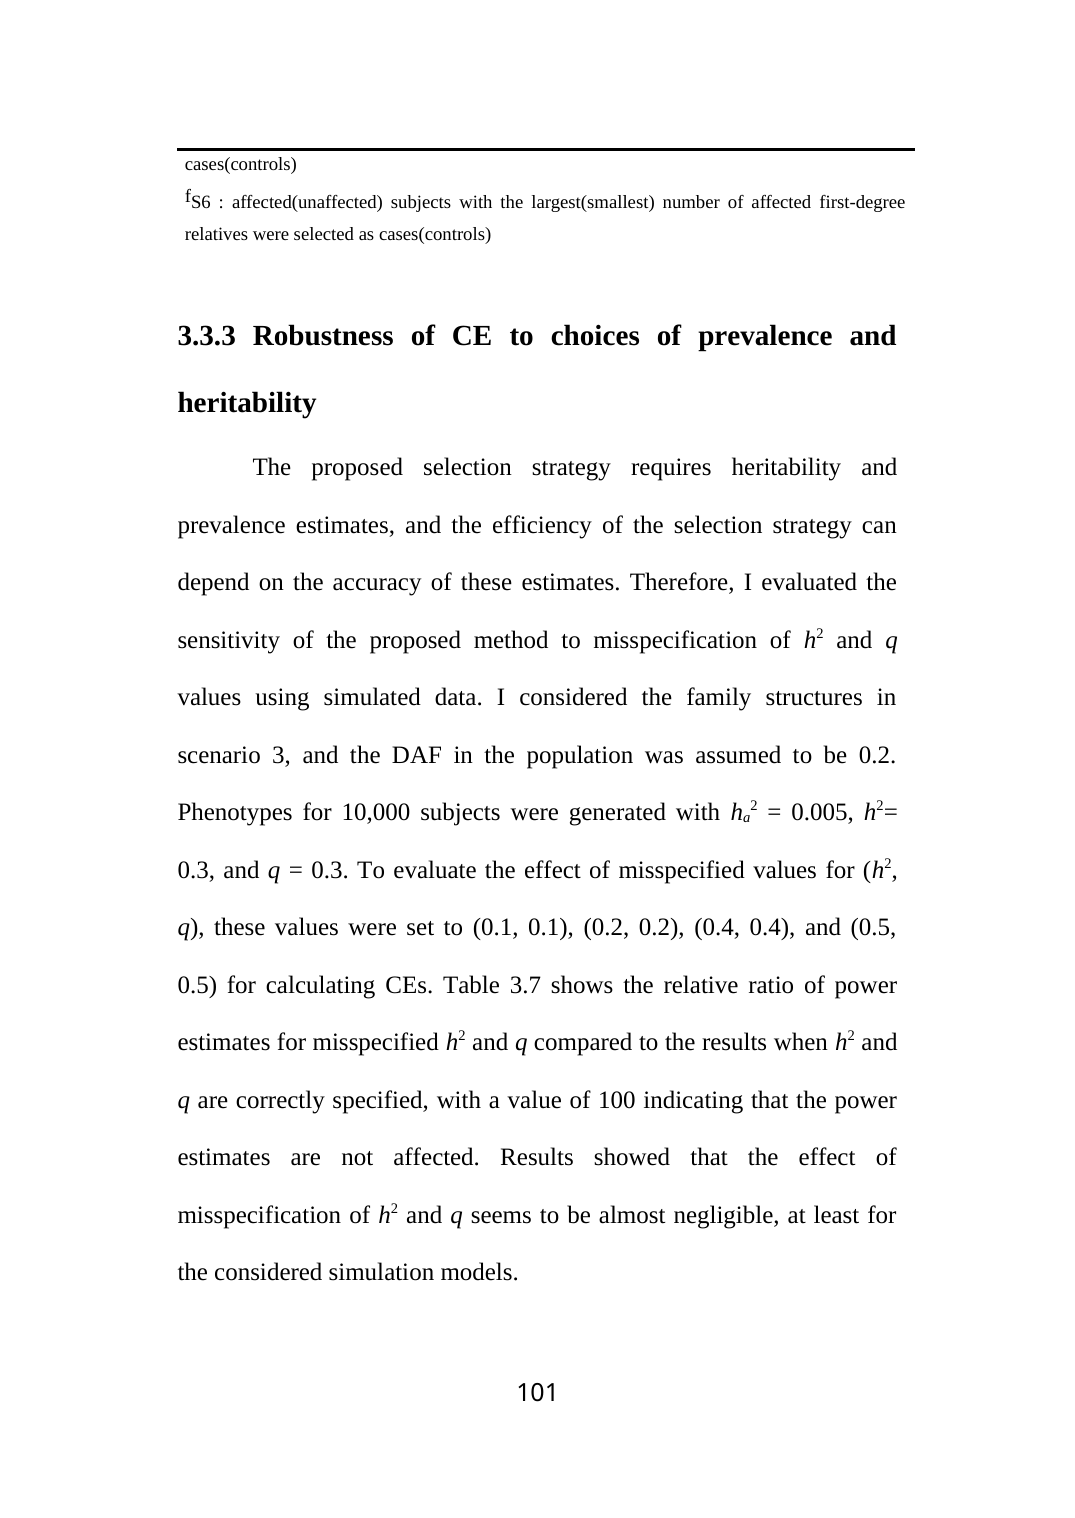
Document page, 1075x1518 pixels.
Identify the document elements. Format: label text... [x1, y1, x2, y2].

text The proposed selection strategy requires heritability and prevalence estimates, and the efficiency of the selection strategy can depend on the accuracy of these estimates. Therefore, I evaluated the sensitivity of the proposed method to misspecification of h2 and q values using simulated data. I considered the family structures in scenario 3, and the DAF in the population was assumed to be 0.2. Phenotypes for 10,000 subjects were generated with ha2 = 0.005, h2= 0.3, and q = 0.3. To evaluate the effect of misspecified values for (h2, q), these values were set to (0.1, 0.1), (0.2, 0.2), (0.4, 0.4), and (0.5, 0.5) for calculating CEs. Table 3.7 shows the relative ratio of power estimates for misspecified h2 and q compared to the results when h2 and q are correctly specified, with a value of 100 indicating that the power estimates are not affected. Results showed that the effect of misspecification of h2 and q seems to be almost negligible, at least for the considered simulation models. [177, 452, 898, 1286]
subtitle 3.3.3 Robustness of CE to choices of prevalence and heritability [177, 318, 898, 419]
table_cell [177, 151, 915, 259]
